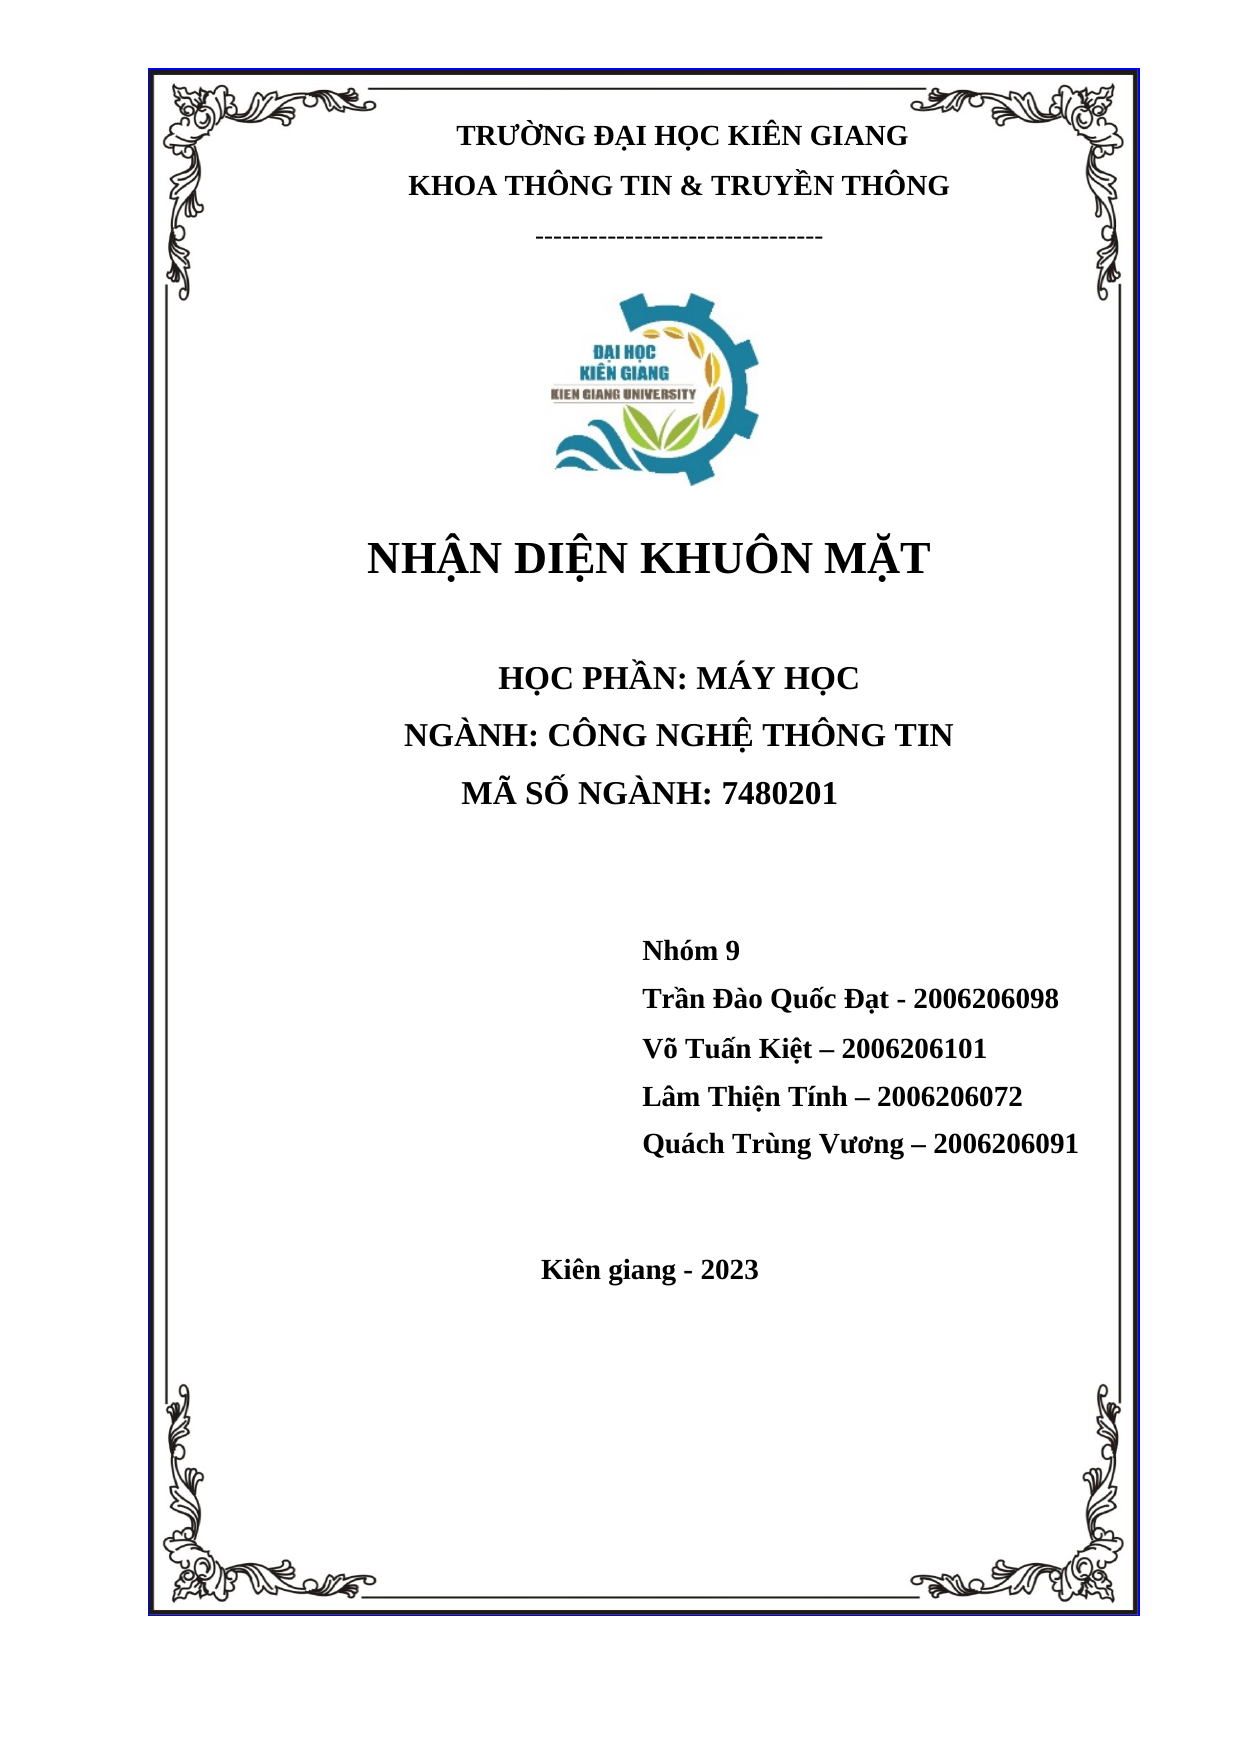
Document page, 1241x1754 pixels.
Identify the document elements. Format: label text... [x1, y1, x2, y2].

table_header Nhóm 9 [631, 933, 1103, 981]
table_cell Trần Đào Quốc Đạt - 2006206098 Võ Tuấn Kiệt – 2006206101 [631, 981, 1103, 1079]
picture [149, 70, 1138, 1615]
text KHOA THÔNG TIN & TRUYỀN THÔNG [177, 168, 1122, 202]
table_cell Quách Trùng Vương – 2006206091 [631, 1127, 1103, 1174]
table_cell Lâm Thiện Tính – 2006206072 [631, 1079, 1103, 1127]
text -------------------------------- [177, 219, 1122, 250]
text NGÀNH: CÔNG NGHỆ THÔNG TIN MÃ SỐ NGÀNH: 7480201 [177, 716, 1122, 811]
text Kiên giang - 2023 [177, 1252, 1122, 1285]
text NHẬN DIỆN KHUÔN MẶT [177, 531, 1122, 584]
text TRƯỜNG ĐẠI HỌC KIÊN GIANG [177, 118, 1122, 152]
text HỌC PHẦN: MÁY HỌC [177, 658, 1122, 696]
